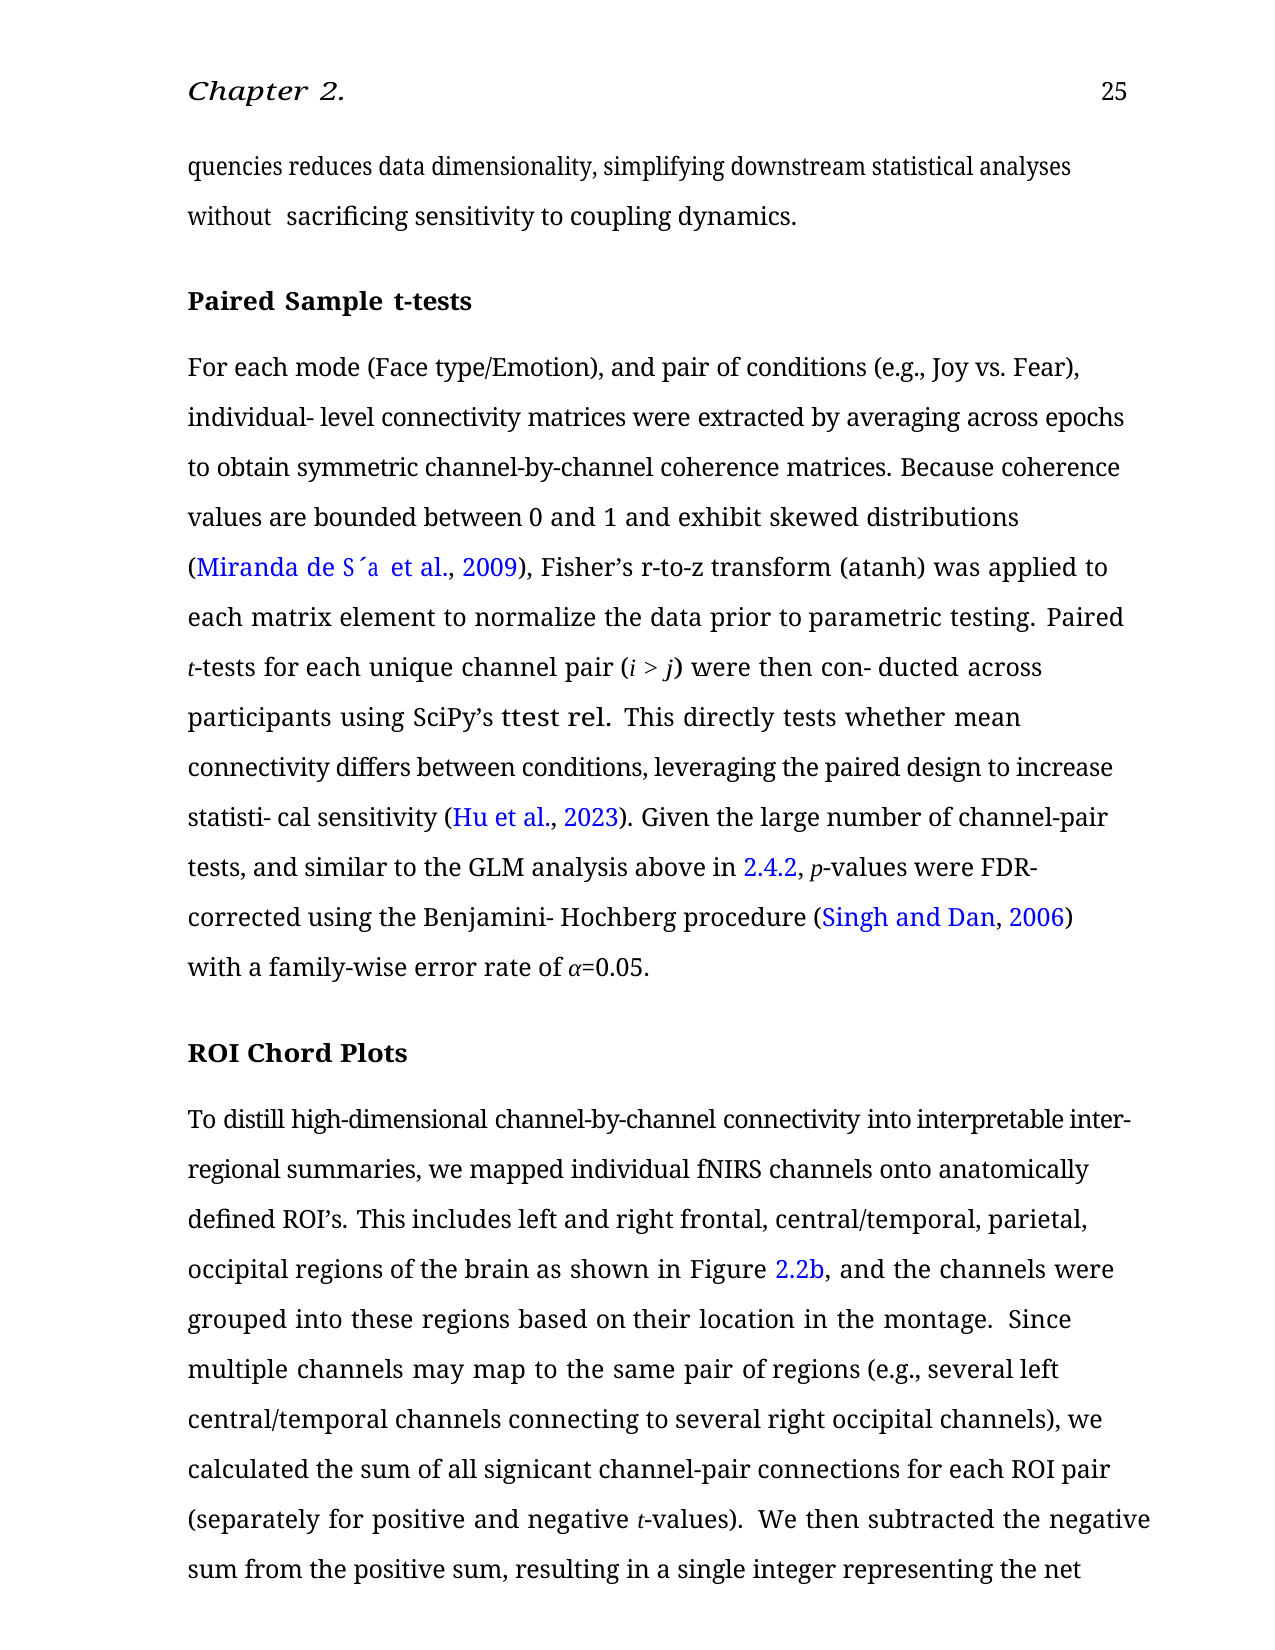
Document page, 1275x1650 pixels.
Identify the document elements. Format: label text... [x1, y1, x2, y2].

text quencies reduces data dimensionality, simplifying downstream statistical analyses without sacrificing sensitivity to coupling dynamics. [187, 148, 1125, 232]
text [187, 1102, 1154, 1586]
subtitle ROI Chord Plots [187, 1035, 1252, 1069]
text For each mode (Face type/Emotion), and pair of conditions (e.g., Joy vs. Fear), individual- level connectivity matrices were extracted by averaging across epochs to obtain symmetric channel-by-channel coherence matrices. Because coherence values are bounded between 0 and 1 and exhibit skewed distributions (Miranda de S´a et al., 2009), Fisher’s r-to-z transform (atanh) was applied to each matrix element to normalize the data prior to parametric testing. Paired t-tests for each unique channel pair (i > j) were then con- ducted across participants using SciPy’s ttest rel. This directly tests whether mean connectivity differs between conditions, leveraging the paired design to increase statisti- cal sensitivity (Hu et al., 2023). Given the large number of channel-pair tests, and similar to the GLM analysis above in 2.4.2, p-values were FDR-corrected using the Benjamini- Hochberg procedure (Singh and Dan, 2006) with a family-wise error rate of α=0.05. [187, 350, 1134, 984]
subtitle Paired Sample t-tests [187, 283, 1252, 317]
